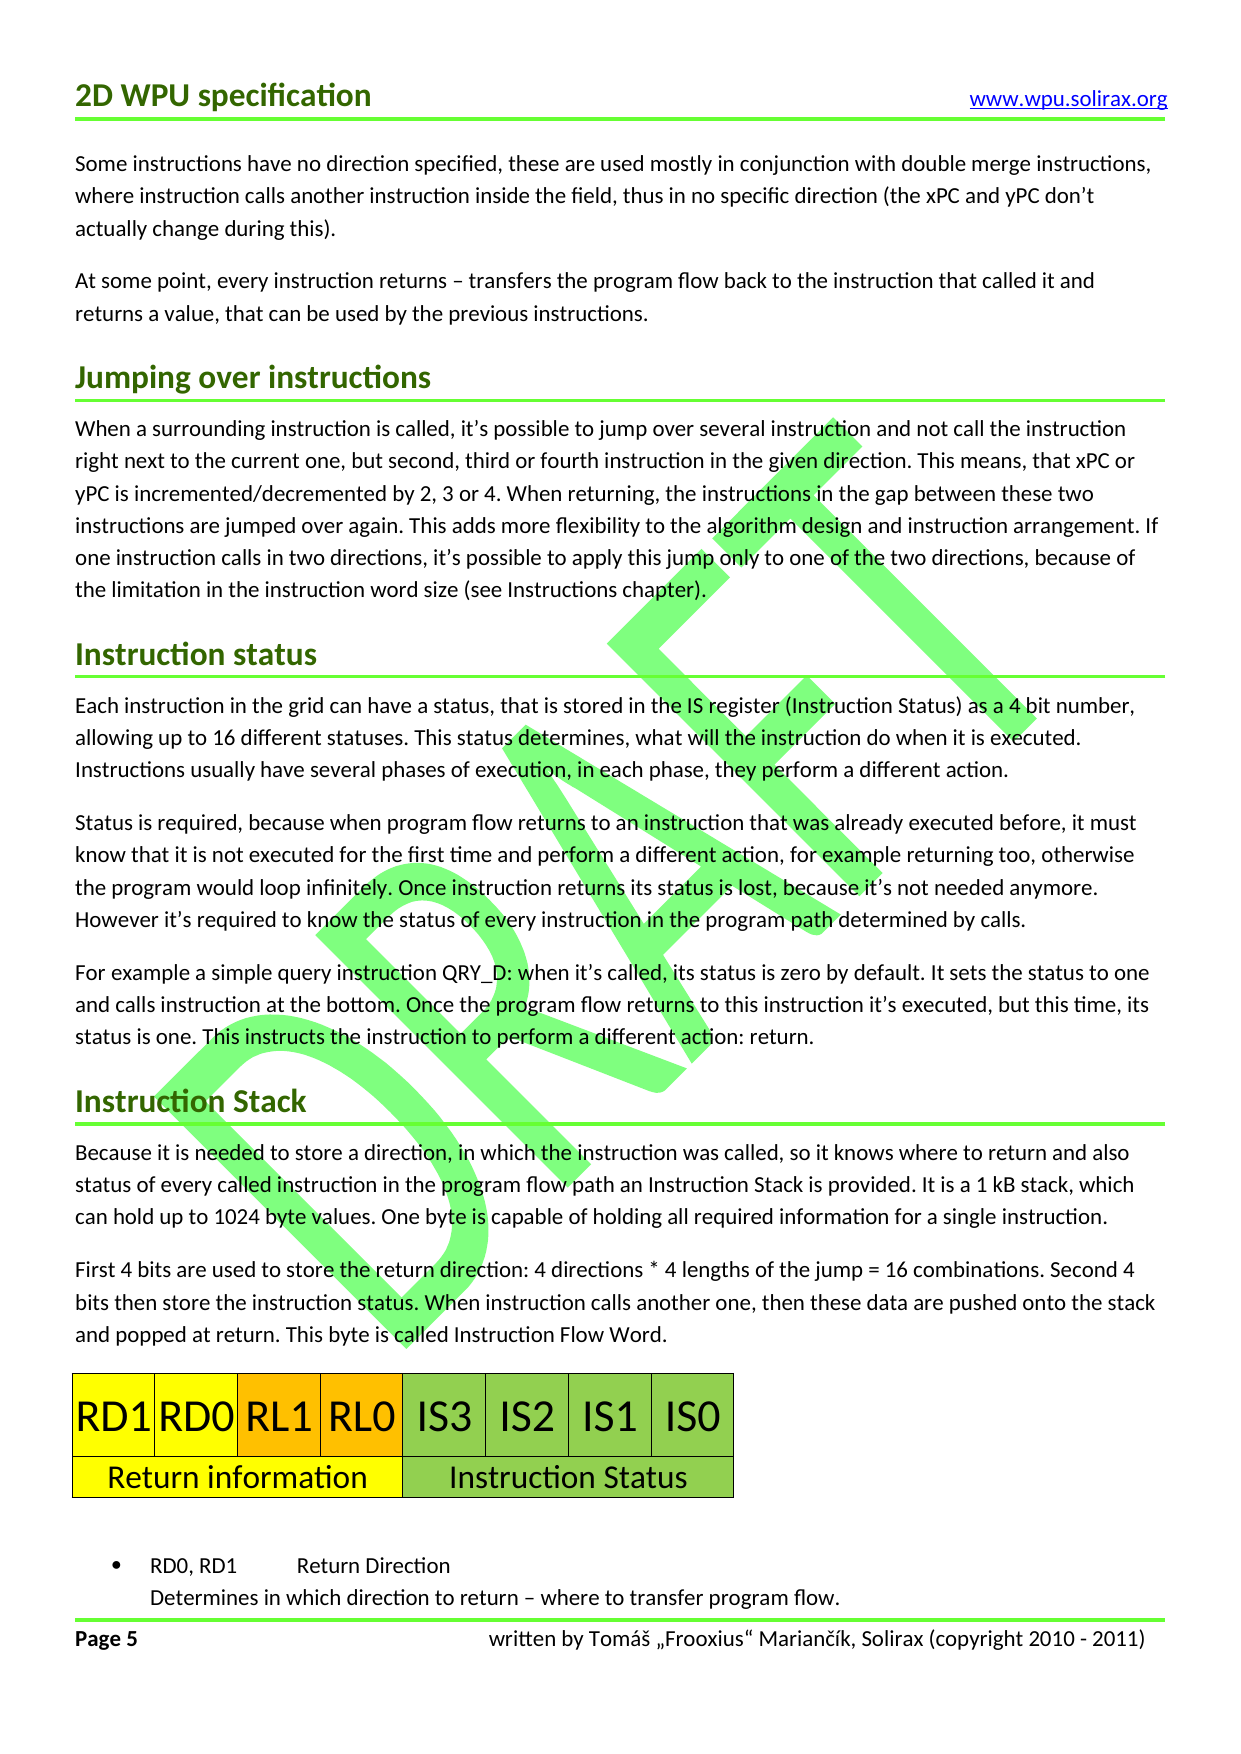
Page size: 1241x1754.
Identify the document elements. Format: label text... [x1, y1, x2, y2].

text At some point, every instruction returns – transfers the program flow back to the instruction that called it and returns a value, that can be used by the previous instructions. [75, 267, 1165, 327]
table_header IS2 [486, 1374, 568, 1456]
subtitle Jumping over instructions [75, 356, 1165, 399]
table_cell Return information [73, 1457, 402, 1497]
text When a surrounding instruction is called, it’s possible to jump over several instruction and not call the instruction right next to the current one, but second, third or fourth instruction in the given direction. This means, that xPC or yPC is incremented/decremented by 2, 3 or 4. When returning, the instructions in the gap between these two instructions are jumped over again. This adds more flexibility to the algorithm design and instruction arrangement. If one instruction calls in two directions, it’s possible to apply this jump only to one of the two directions, because of the limitation in the instruction word size (see Instructions chapter). [75, 414, 1165, 603]
text For example a simple query instruction QRY_D: when it’s called, its status is zero by default. It sets the status to one and calls instruction at the bottom. Once the program flow returns to this instruction it’s executed, but this time, its status is one. This instructs the instruction to perform a different action: return. [75, 958, 1165, 1050]
table_header IS0 [652, 1374, 733, 1456]
table_header RD1 [73, 1374, 154, 1456]
table_cell Instruction Status [403, 1457, 733, 1497]
subtitle Instruction Stack [75, 1079, 1165, 1122]
table_header RD0 [155, 1374, 237, 1456]
text First 4 bits are used to store the return direction: 4 directions * 4 lengths of the jump = 16 combinations. Second 4 bits then store the instruction status. When instruction calls another one, then these data are pushed onto the stack and popped at return. This byte is called Instruction Flow Word. [75, 1255, 1165, 1348]
table_header RL0 [321, 1374, 402, 1456]
text Because it is needed to store a direction, in which the instruction was called, so it knows where to return and also status of every called instruction in the program flow path an Instruction Stack is provided. It is a 1 kB stack, which can hold up to 1024 byte values. One byte is capable of holding all required information for a single instruction. [75, 1138, 1165, 1230]
text Some instructions have no direction specified, these are used mostly in conjunction with double merge instructions, where instruction calls another instruction inside the field, thus in no specific direction (the xPC and yPC don’t actually change during this). [75, 149, 1165, 242]
table_header IS1 [569, 1374, 651, 1456]
table_header IS3 [403, 1374, 485, 1456]
text Each instruction in the grid can have a status, that is stored in the IS register (Instruction Status) as a 4 bit number, allowing up to 16 different statuses. This status determines, what will the instruction do when it is executed. Instructions usually have several phases of execution, in each phase, they perform a different action. [75, 691, 1165, 783]
text Status is required, because when program flow returns to an instruction that was already executed before, it must know that it is not executed for the first time and perform a different action, for example returning too, otherwise the program would loop infinitely. Once instruction returns its status is lost, because it’s not needed anymore. However it’s required to know the status of every instruction in the program path determined by calls. [75, 808, 1165, 933]
list RD0, RD1 Return Direction Determines in which direction to return – where to transfer program flow. [112, 1551, 1165, 1612]
table_header RL1 [238, 1374, 320, 1456]
subtitle Instruction status [75, 633, 1165, 675]
